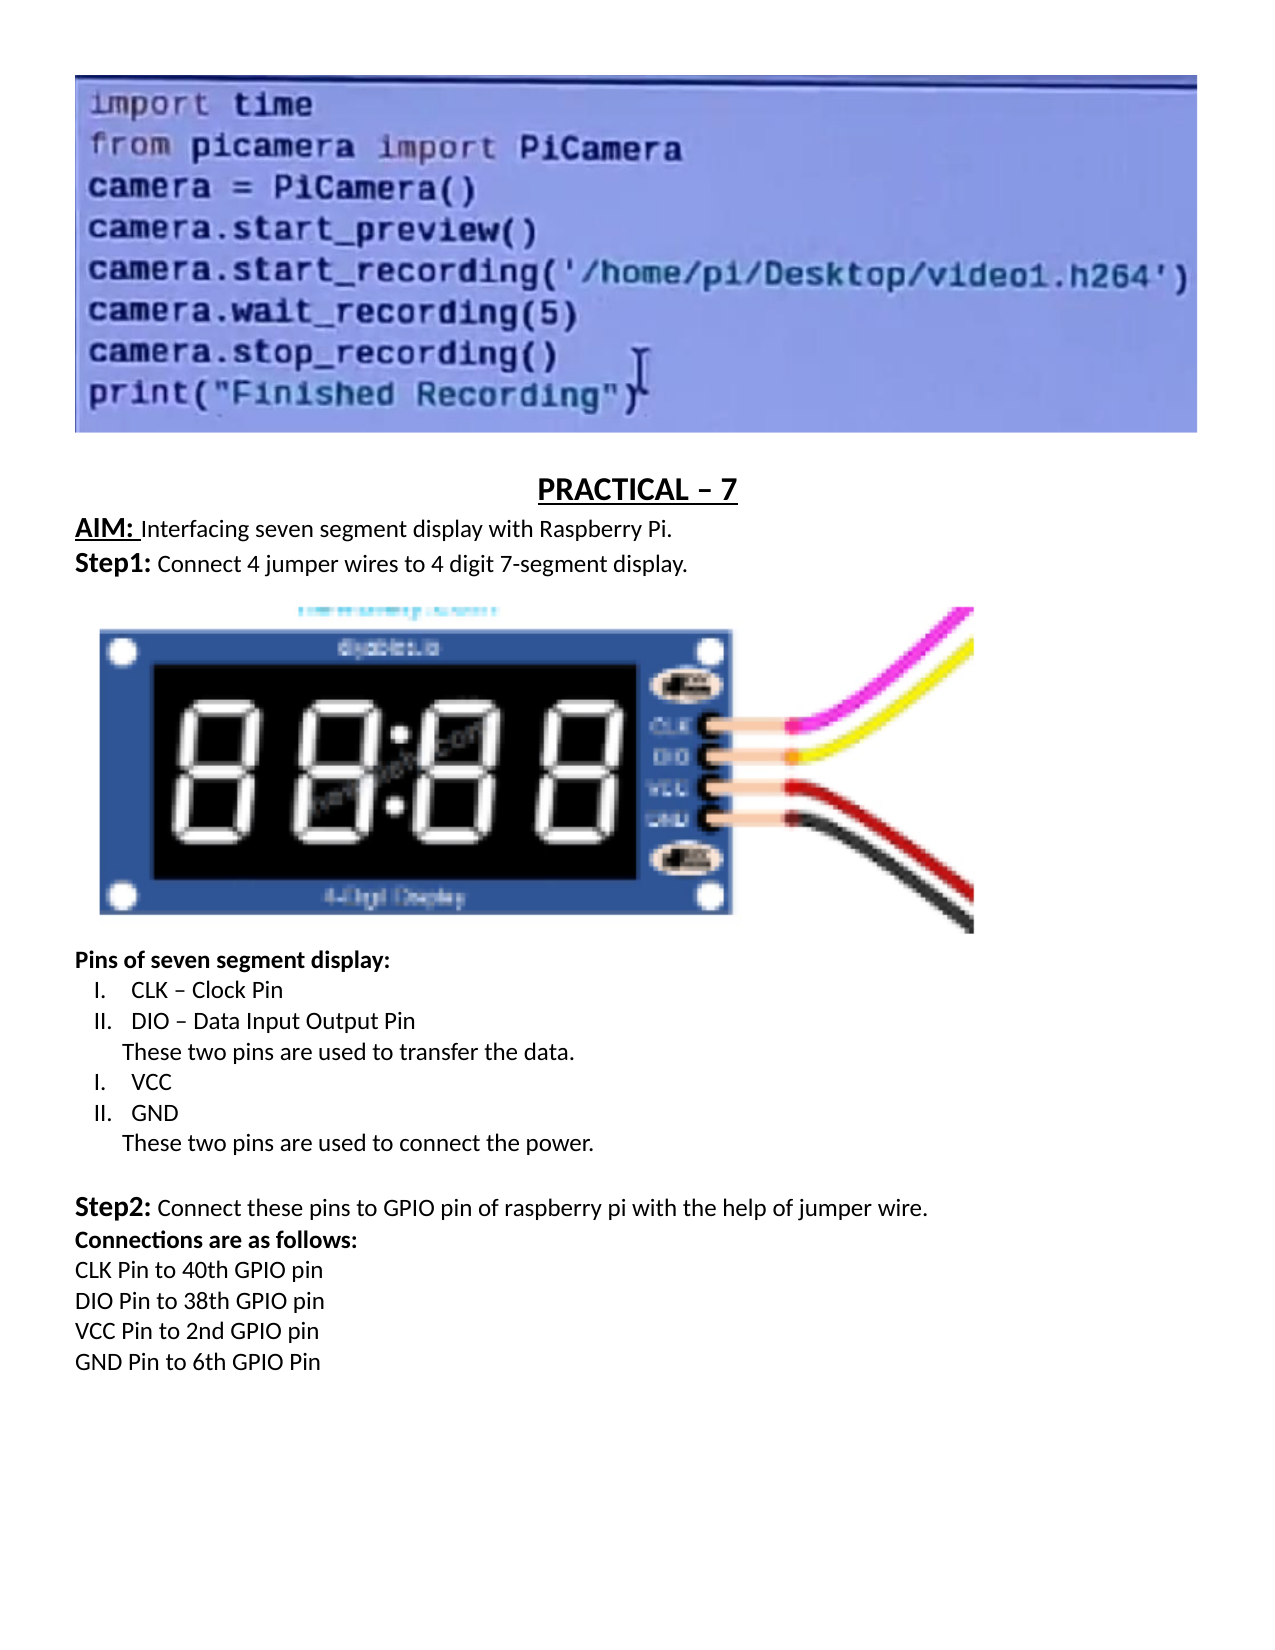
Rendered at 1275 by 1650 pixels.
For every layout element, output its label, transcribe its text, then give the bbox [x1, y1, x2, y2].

text CLK Pin to 40th GPIO pin [75, 1254, 1200, 1285]
text GND Pin to 6th GPIO Pin [75, 1346, 1200, 1377]
list DIO – Data Input Output Pin [94, 1005, 1200, 1036]
text Pins of seven segment display: [75, 944, 1200, 975]
text VCC Pin to 2nd GPIO pin [75, 1316, 1200, 1346]
list These two pins are used to transfer the data. [122, 1036, 1200, 1066]
list CLK – Clock Pin [94, 975, 1200, 1005]
text AIM: Interfacing seven segment display with Raspberry Pi. [75, 509, 1200, 544]
text Step1: Connect 4 jumper wires to 4 digit 7-segment display. [75, 544, 1200, 580]
list VCC [94, 1066, 1200, 1097]
list GND [94, 1097, 1200, 1127]
text Step2: Connect these pins to GPIO pin of raspberry pi with the help of jumper wire. [75, 1188, 1200, 1224]
list These two pins are used to connect the power. [122, 1127, 1200, 1158]
text DIO Pin to 38th GPIO pin [75, 1285, 1200, 1316]
text PRACTICAL – 7 [75, 468, 1200, 509]
picture [75, 580, 1143, 945]
picture [75, 75, 1200, 434]
text Connections are as follows: [75, 1224, 1200, 1254]
